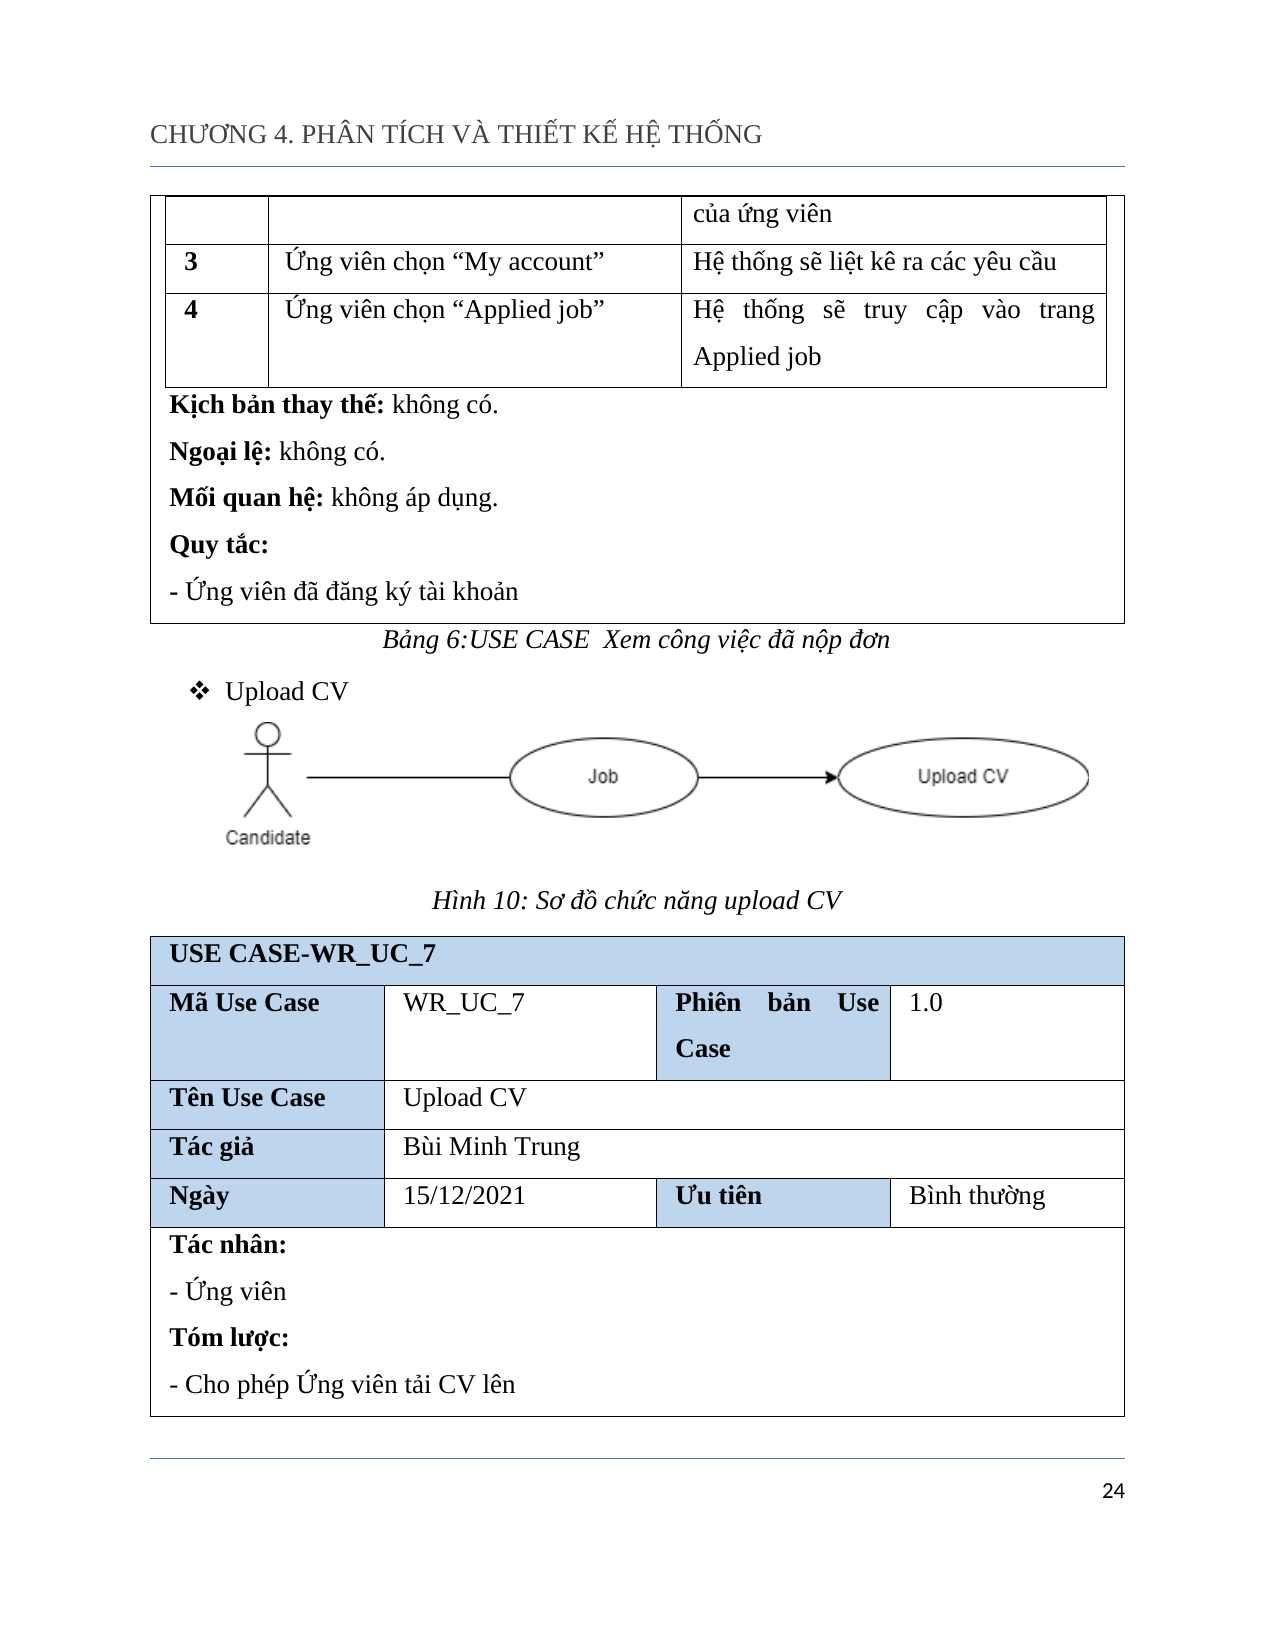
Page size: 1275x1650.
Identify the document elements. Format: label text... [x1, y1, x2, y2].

table_cell Ngày [151, 1179, 384, 1227]
table_cell Ưu tiên [657, 1179, 890, 1227]
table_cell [151, 1228, 1124, 1416]
table_cell 1.0 [891, 986, 1124, 1080]
text Hình 10: Sơ đồ chức năng upload CV [150, 884, 1125, 915]
table_header USE CASE-WR_UC_7 [151, 937, 1124, 985]
text Bảng 6:USE CASE Xem công việc đã nộp đơn [150, 624, 1125, 655]
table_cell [151, 196, 1124, 622]
table_cell 15/12/2021 [385, 1179, 656, 1227]
table_cell Tác giả [151, 1130, 384, 1178]
picture [225, 722, 1089, 851]
table_cell Phiên bản Use Case [657, 986, 890, 1080]
table_cell Bùi Minh Trung [385, 1130, 1124, 1178]
list Upload CV [187, 676, 1125, 707]
table_cell Upload CV [385, 1081, 1124, 1129]
table_cell Tên Use Case [151, 1081, 384, 1129]
table_cell Mã Use Case [151, 986, 384, 1080]
table_cell Bình thường [891, 1179, 1124, 1227]
table_cell WR_UC_7 [385, 986, 656, 1080]
